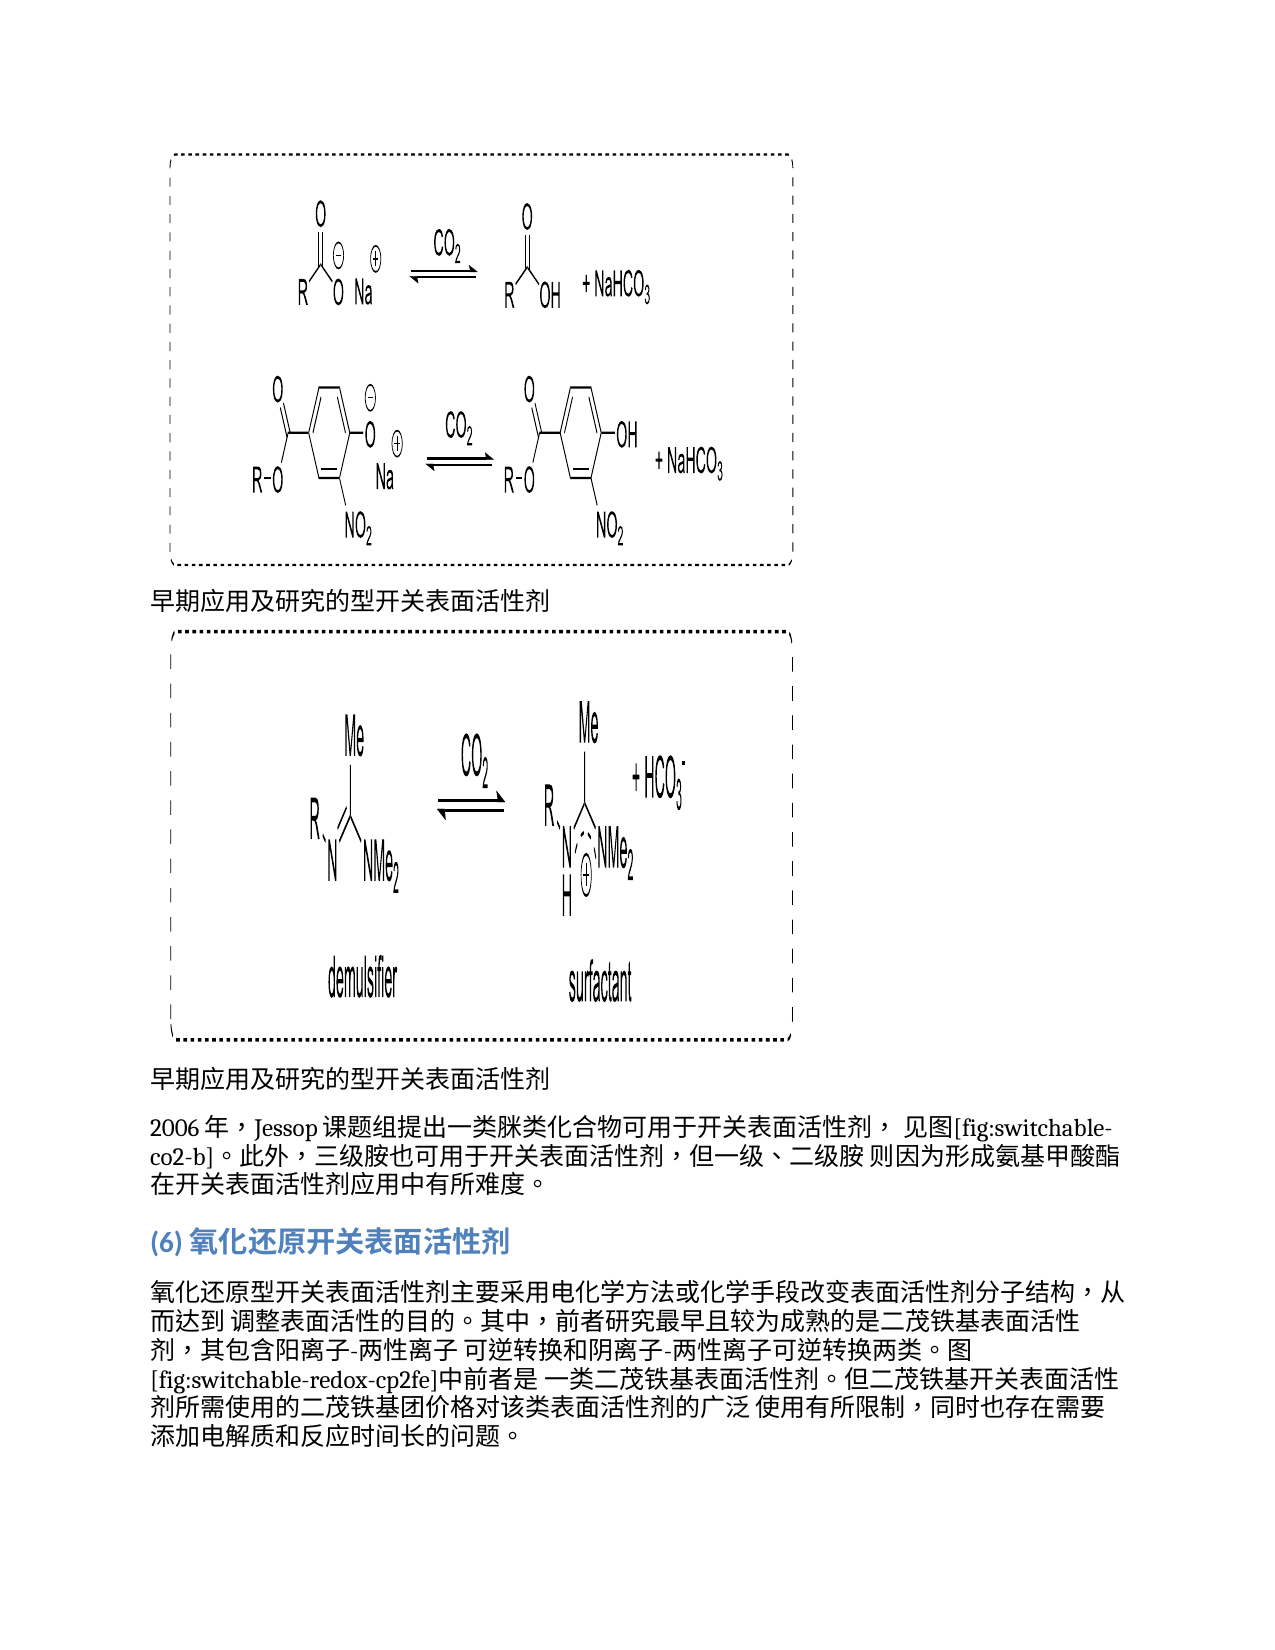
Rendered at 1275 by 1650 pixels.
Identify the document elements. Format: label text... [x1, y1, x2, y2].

text 2006年，Jessop课题组提出一类脒类化合物可用于开关表面活性剂， 见图[fig:switchable-co2-b]。此外，三级胺也可用于开关表面活性剂，但一级、二级胺 则因为形成氨基甲酸酯在开关表面活性剂应用中有所难度。 [150, 1114, 1125, 1200]
text 氧化还原型开关表面活性剂主要采用电化学方法或化学手段改变表面活性剂分子结构，从而达到 调整表面活性的目的。其中，前者研究最早且较为成熟的是二茂铁基表面活性剂，其包含阳离子-两性离子 可逆转换和阴离子-两性离子可逆转换两类。图[fig:switchable-redox-cp2fe]中前者是 一类二茂铁基表面活性剂。但二茂铁基开关表面活性剂所需使用的二茂铁基团价格对该类表面活性剂的广泛 使用有所限制，同时也存在需要添加电解质和反应时间长的问题。 [150, 1279, 1125, 1452]
text 早期应用及研究的型开关表面活性剂 [150, 1066, 1125, 1095]
subtitle (6) 氧化还原开关表面活性剂 [150, 1221, 1125, 1261]
text 早期应用及研究的型开关表面活性剂 [150, 587, 1125, 616]
